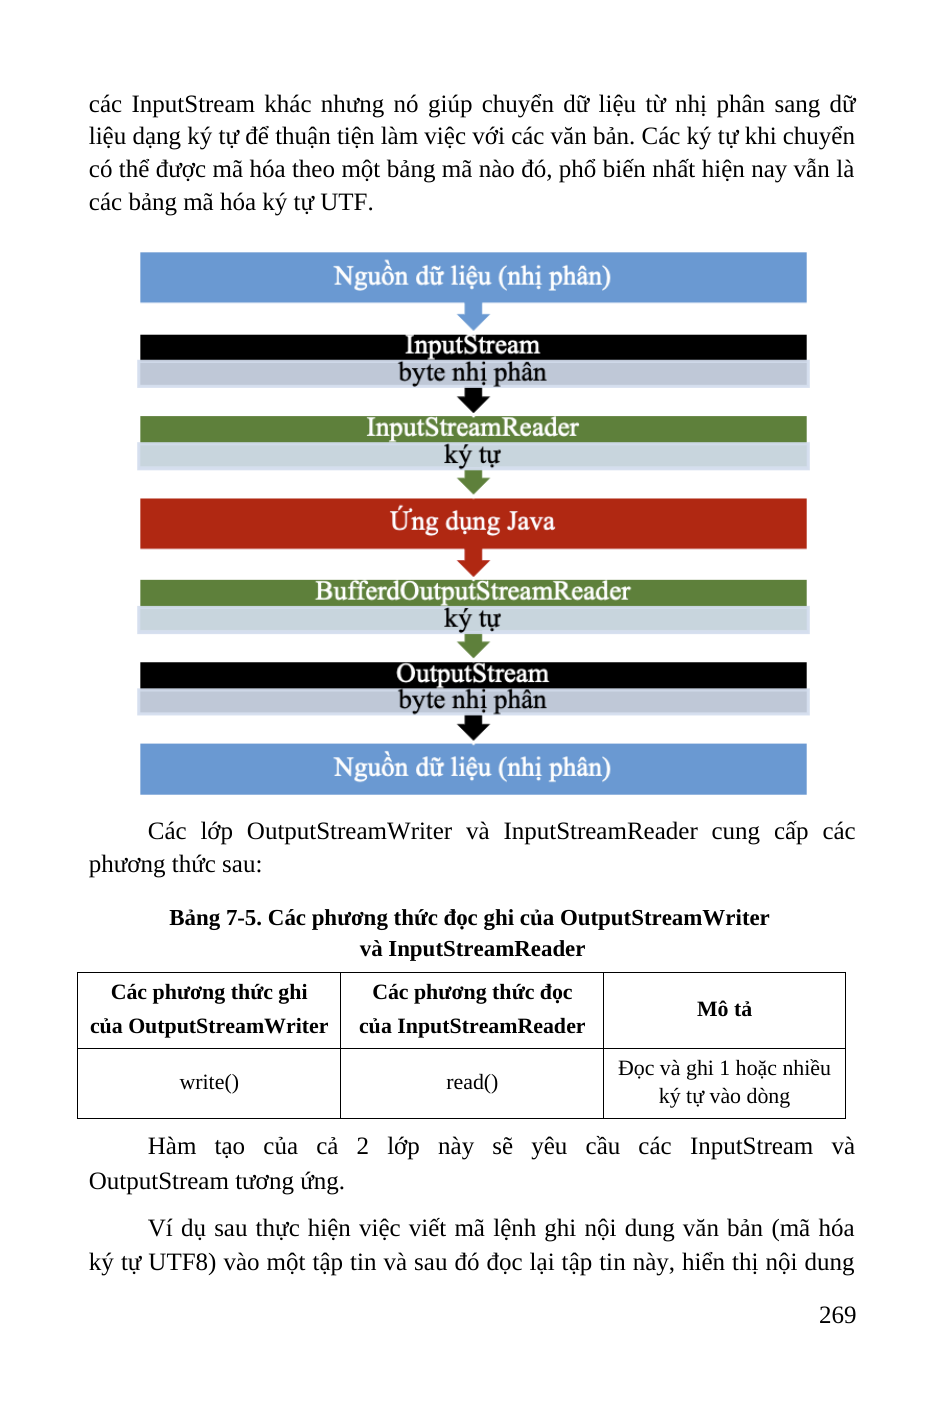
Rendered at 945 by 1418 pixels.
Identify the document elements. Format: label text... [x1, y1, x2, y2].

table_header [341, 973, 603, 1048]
picture [132, 244, 813, 801]
text Hàm tạo của cả 2 lớp này sẽ yêu cầu các InputStream và OutputStream tương ứng. [89, 1131, 856, 1194]
text Các lớp OutputStreamWriter và InputStreamReader cung cấp các phương thức sau: [89, 816, 856, 878]
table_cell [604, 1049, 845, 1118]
text Bảng 7-5. Các phương thức đọc ghi của OutputStreamWriter và InputStreamReader [89, 904, 856, 961]
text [89, 89, 856, 216]
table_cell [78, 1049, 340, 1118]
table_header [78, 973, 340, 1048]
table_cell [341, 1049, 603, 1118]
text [89, 1213, 856, 1276]
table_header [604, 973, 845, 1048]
